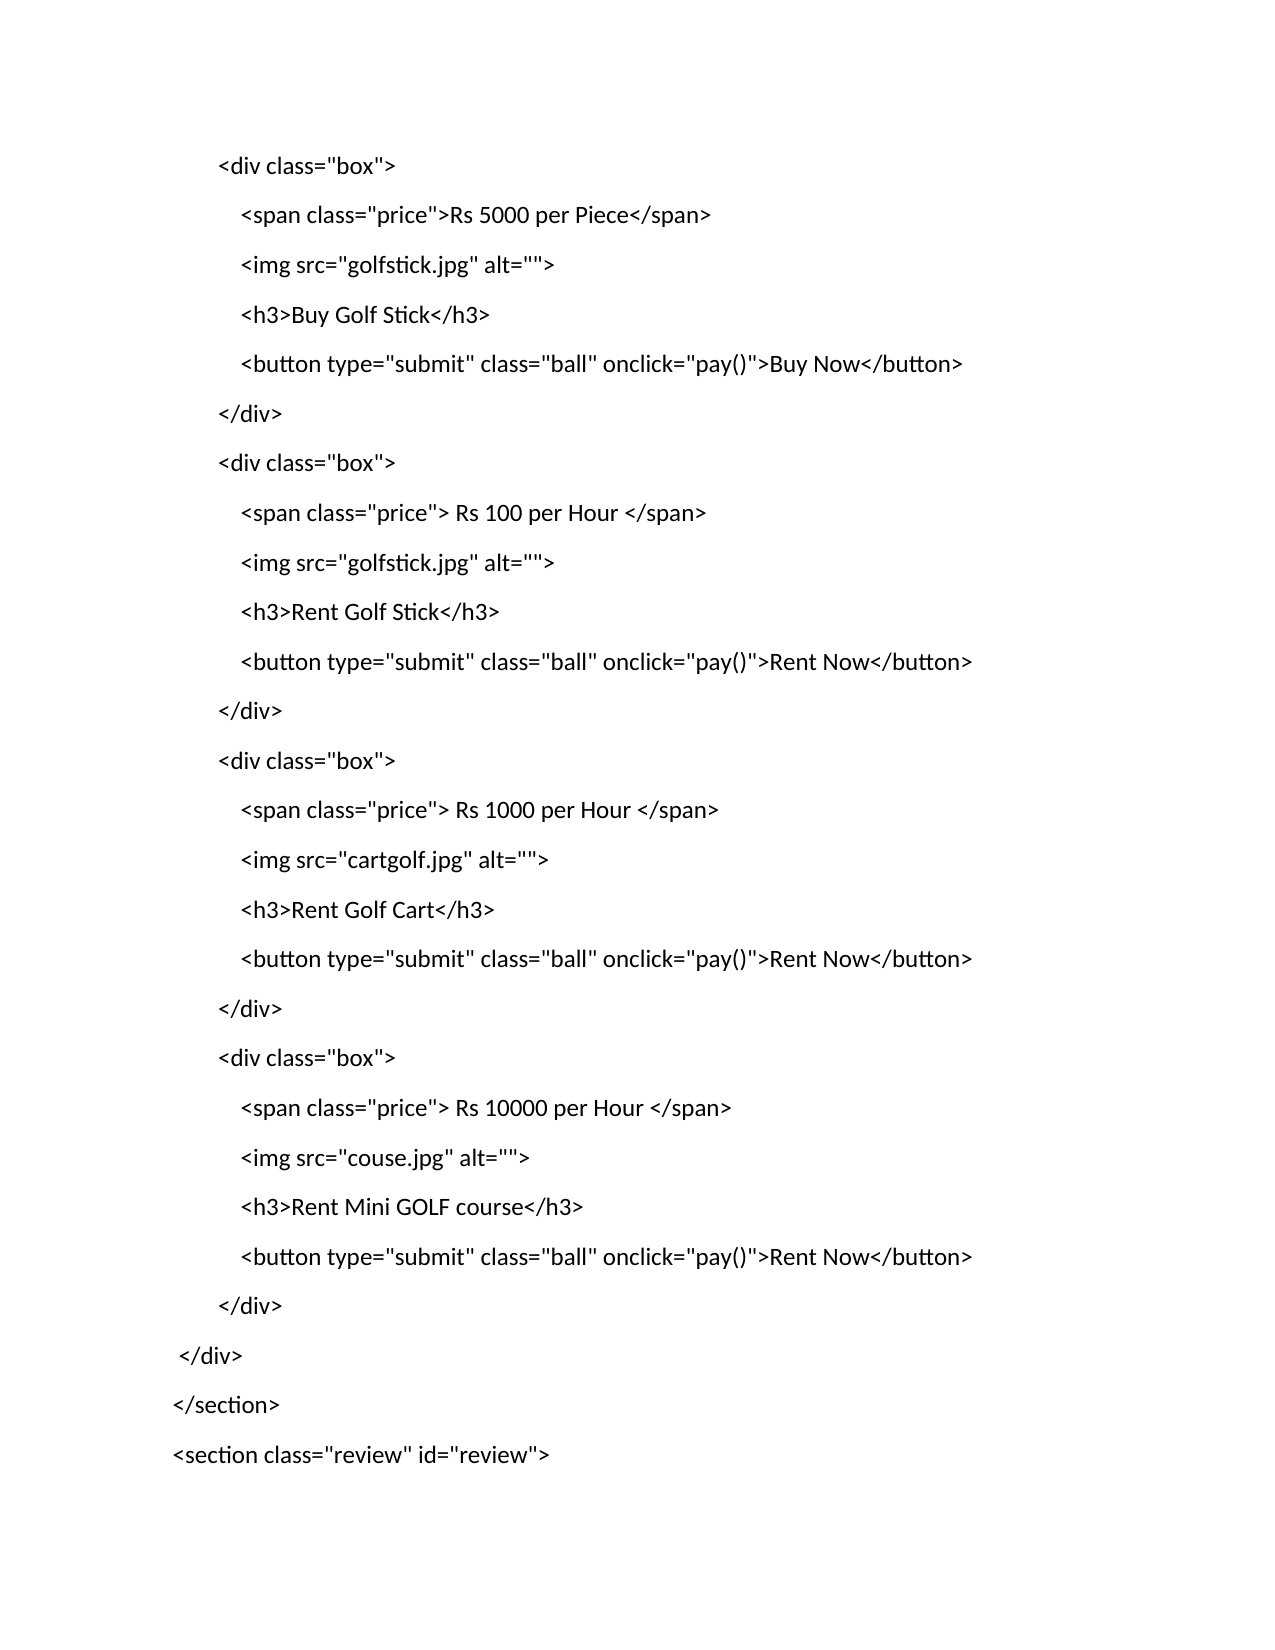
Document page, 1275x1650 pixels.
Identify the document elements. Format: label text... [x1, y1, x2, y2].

text <h3>Rent Golf Cart</h3> [150, 894, 1125, 924]
text <div class="box"> [150, 745, 1125, 776]
text <span class="price"> Rs 10000 per Hour </span> [150, 1092, 1125, 1123]
text <img src="golfstick.jpg" alt=""> [150, 547, 1125, 577]
text </div> [150, 1340, 1125, 1371]
text </div> [150, 1290, 1125, 1321]
text </section> [150, 1389, 1125, 1420]
text </div> [150, 993, 1125, 1023]
text <span class="price">Rs 5000 per Piece</span> [150, 199, 1125, 230]
text <div class="box"> [150, 1042, 1125, 1073]
text <img src="golfstick.jpg" alt=""> [150, 249, 1125, 280]
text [150, 348, 1125, 379]
text <button type="submit" class="ball" onclick="pay()">Rent Now</button> [150, 646, 1125, 676]
text <div class="box"> [150, 150, 1125, 181]
text <h3>Buy Golf Stick</h3> [150, 299, 1125, 329]
text <img src="couse.jpg" alt=""> [150, 1142, 1125, 1172]
text </div> [150, 398, 1125, 428]
text <span class="price"> Rs 1000 per Hour </span> [150, 794, 1125, 825]
text <span class="price"> Rs 100 per Hour </span> [150, 497, 1125, 528]
text <img src="cartgolf.jpg" alt=""> [150, 844, 1125, 875]
text <div class="box"> [150, 447, 1125, 478]
text <h3>Rent Golf Stick</h3> [150, 596, 1125, 627]
text </div> [150, 695, 1125, 726]
text <h3>Rent Mini GOLF course</h3> [150, 1191, 1125, 1222]
text <section class="review" id="review"> [150, 1439, 1125, 1470]
text <button type="submit" class="ball" onclick="pay()">Rent Now</button> [150, 1241, 1125, 1271]
text <button type="submit" class="ball" onclick="pay()">Rent Now</button> [150, 943, 1125, 974]
